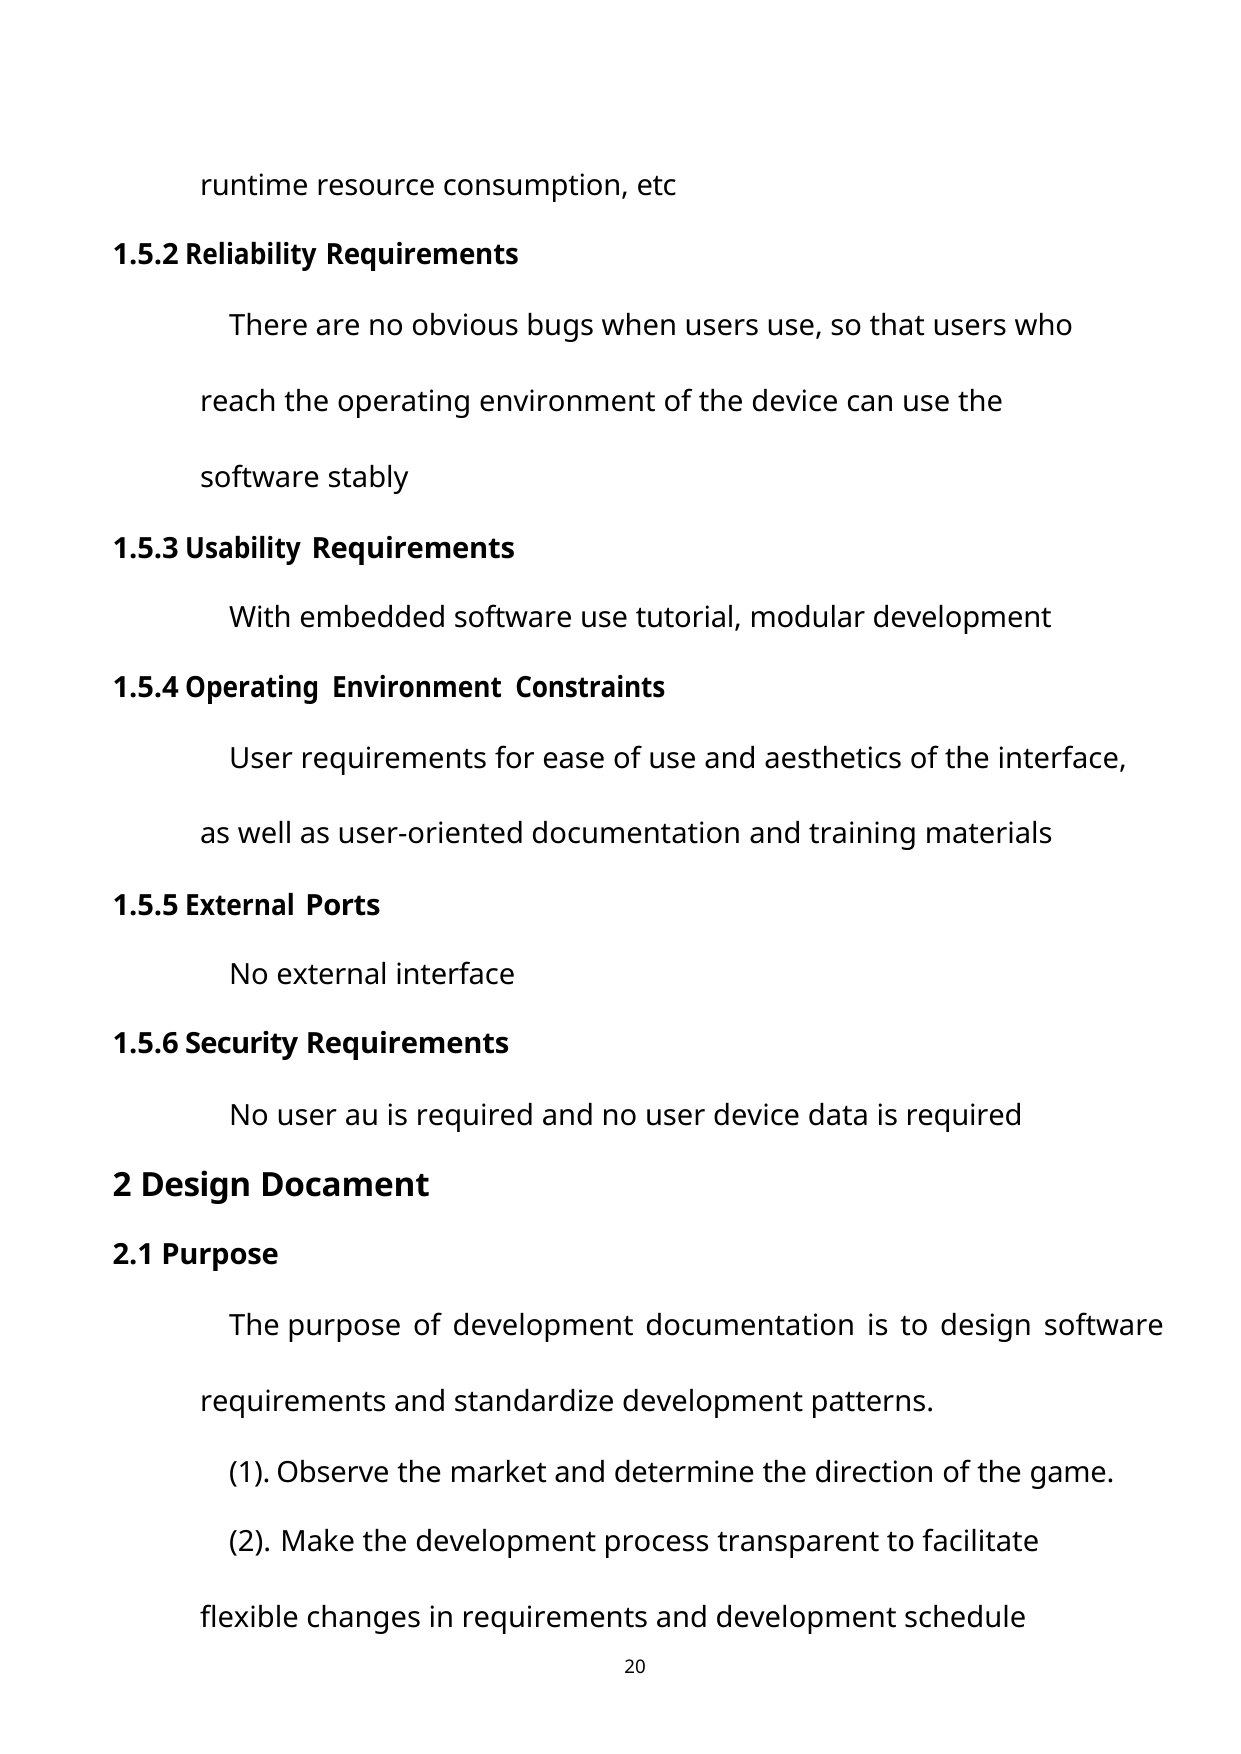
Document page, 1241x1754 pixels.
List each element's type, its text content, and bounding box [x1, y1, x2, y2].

subtitle Purpose [112, 1233, 1166, 1273]
text User requirements for ease of use and aesthetics of the interface, as well as user-oriented documentation and training materials [200, 737, 1128, 852]
subtitle Design Docament [112, 1161, 1166, 1206]
text No user au is required and no user device data is required [229, 1094, 1166, 1133]
subtitle External Ports [112, 888, 1166, 922]
text runtime resource consumption, etc [200, 164, 1166, 204]
subtitle Reliability Requirements [112, 233, 1166, 273]
subtitle Usability Requirements [112, 532, 1166, 565]
text With embedded software use tutorial, modular development [229, 597, 1166, 636]
text No external interface [229, 953, 1166, 993]
subtitle Operating Environment Constraints [112, 666, 1166, 706]
list Observe the market and determine the direction of the game. [229, 1456, 1166, 1490]
subtitle Security Requirements [112, 1023, 1166, 1062]
text The purpose of development documentation is to design software requirements and standardize development patterns. [200, 1304, 1166, 1420]
text There are no obvious bugs when users use, so that users who reach the operating environment of the device can use the software stably [200, 304, 1128, 496]
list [200, 1521, 1128, 1636]
